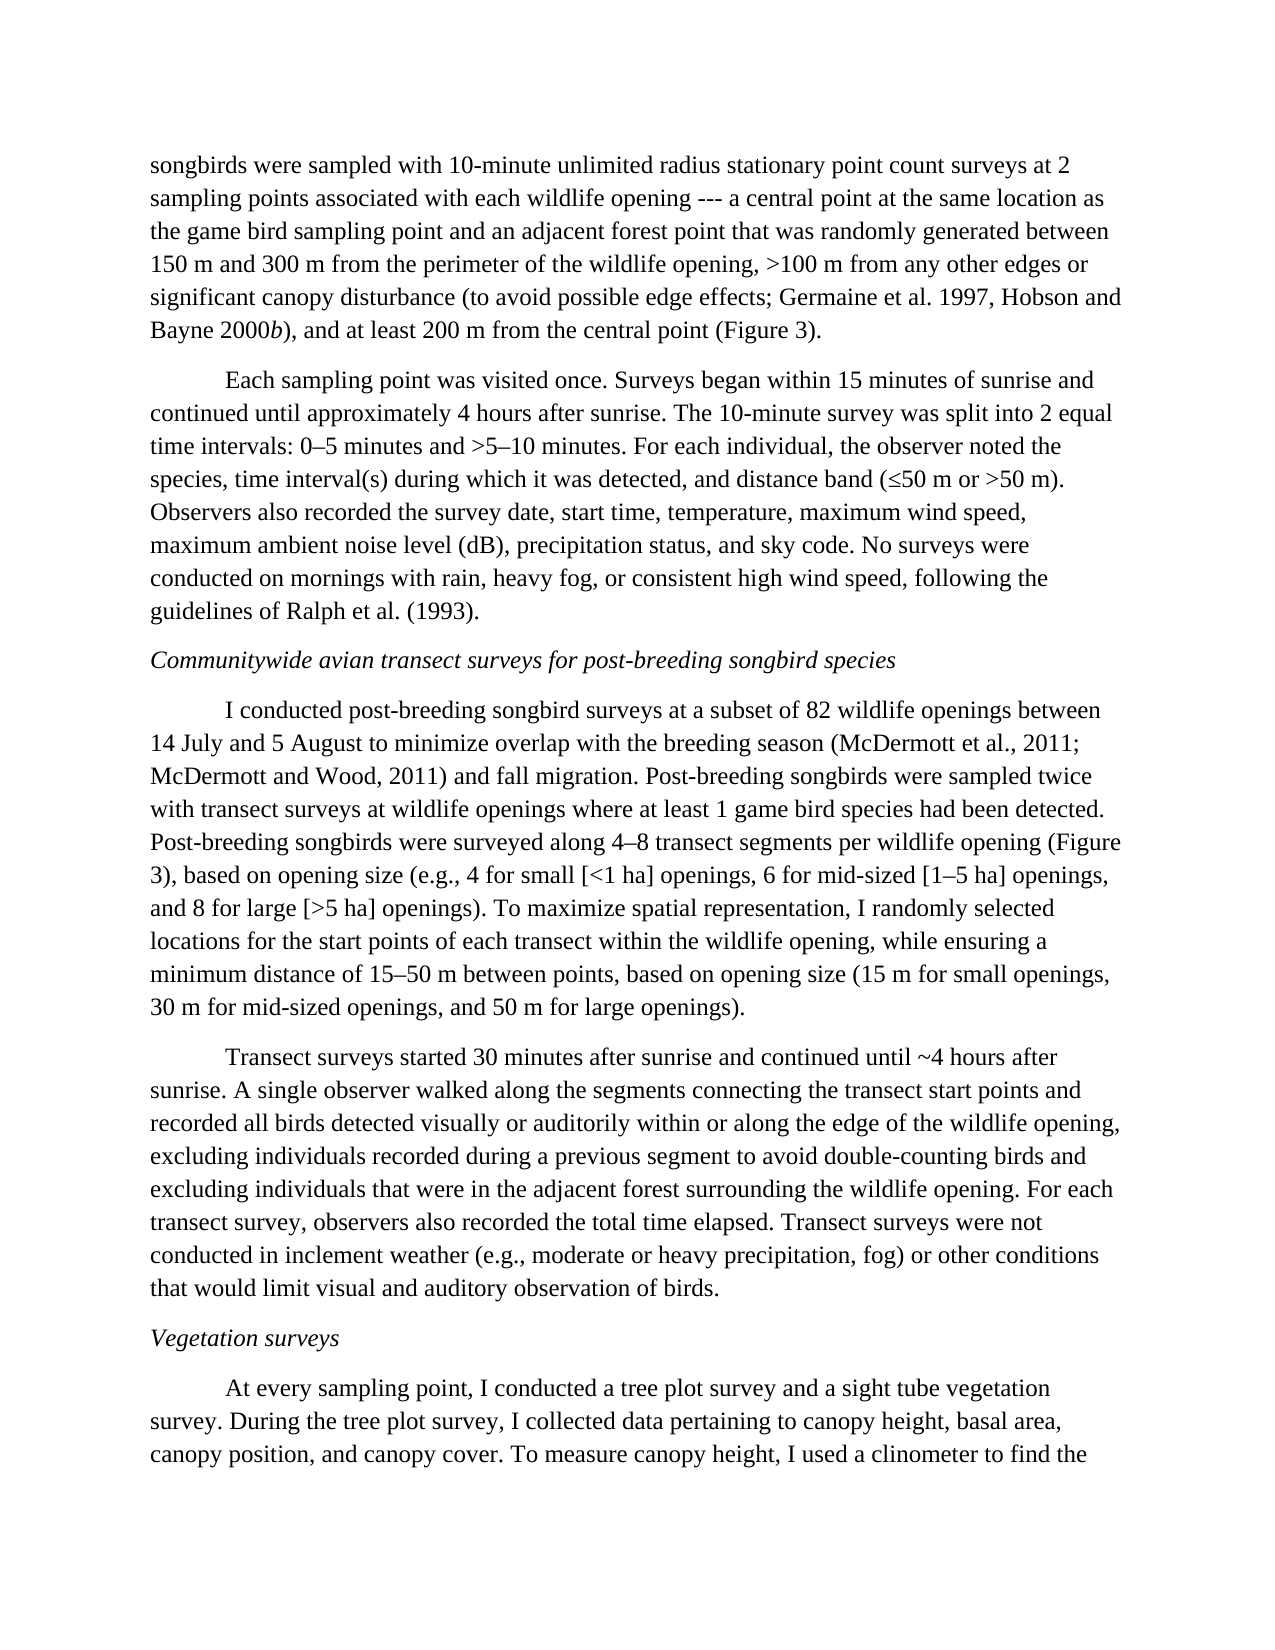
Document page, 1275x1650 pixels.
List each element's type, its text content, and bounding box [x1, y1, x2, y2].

text Communitywide avian transect surveys for post-breeding songbird species [150, 646, 1125, 674]
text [150, 1373, 1125, 1467]
text Transect surveys started 30 minutes after sunrise and continued until ~4 hours after sunrise. A single observer walked along the segments connecting the transect start points and recorded all birds detected visually or auditorily within or along the edge of the wildlife opening, excluding individuals recorded during a previous segment to avoid double-counting birds and excluding individuals that were in the adjacent forest surrounding the wildlife opening. For each transect survey, observers also recorded the total time elapsed. Transect surveys were not conducted in inclement weather (e.g., moderate or heavy precipitation, fog) or other conditions that would limit visual and auditory observation of birds. [150, 1042, 1125, 1302]
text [150, 150, 1125, 344]
text Each sampling point was visited once. Surveys began within 15 minutes of sunrise and continued until approximately 4 hours after sunrise. The 10-minute survey was split into 2 equal time intervals: 0–5 minutes and >5–10 minutes. For each individual, the observer noted the species, time interval(s) during which it was detected, and distance band (≤50 m or >50 m). Observers also recorded the survey date, start time, temperature, maximum wind speed, maximum ambient noise level (dB), precipitation status, and sky code. No surveys were conducted on mornings with rain, heavy fog, or consistent high wind speed, following the guidelines of Ralph et al. (1993). [150, 365, 1125, 625]
text Vegetation surveys [150, 1323, 1125, 1352]
text I conducted post-breeding songbird surveys at a subset of 82 wildlife openings between 14 July and 5 August to minimize overlap with the breeding season (McDermott et al., 2011; McDermott and Wood, 2011) and fall migration. Post-breeding songbirds were sampled twice with transect surveys at wildlife openings where at least 1 game bird species had been detected. Post-breeding songbirds were surveyed along 4–8 transect segments per wildlife opening (Figure 3), based on opening size (e.g., 4 for small [<1 ha] openings, 6 for mid-sized [1–5 ha] openings, and 8 for large [>5 ha] openings). To maximize spatial representation, I randomly selected locations for the start points of each transect within the wildlife opening, while ensuring a minimum distance of 15–50 m between points, based on opening size (15 m for small openings, 30 m for mid-sized openings, and 50 m for large openings). [150, 695, 1125, 1021]
